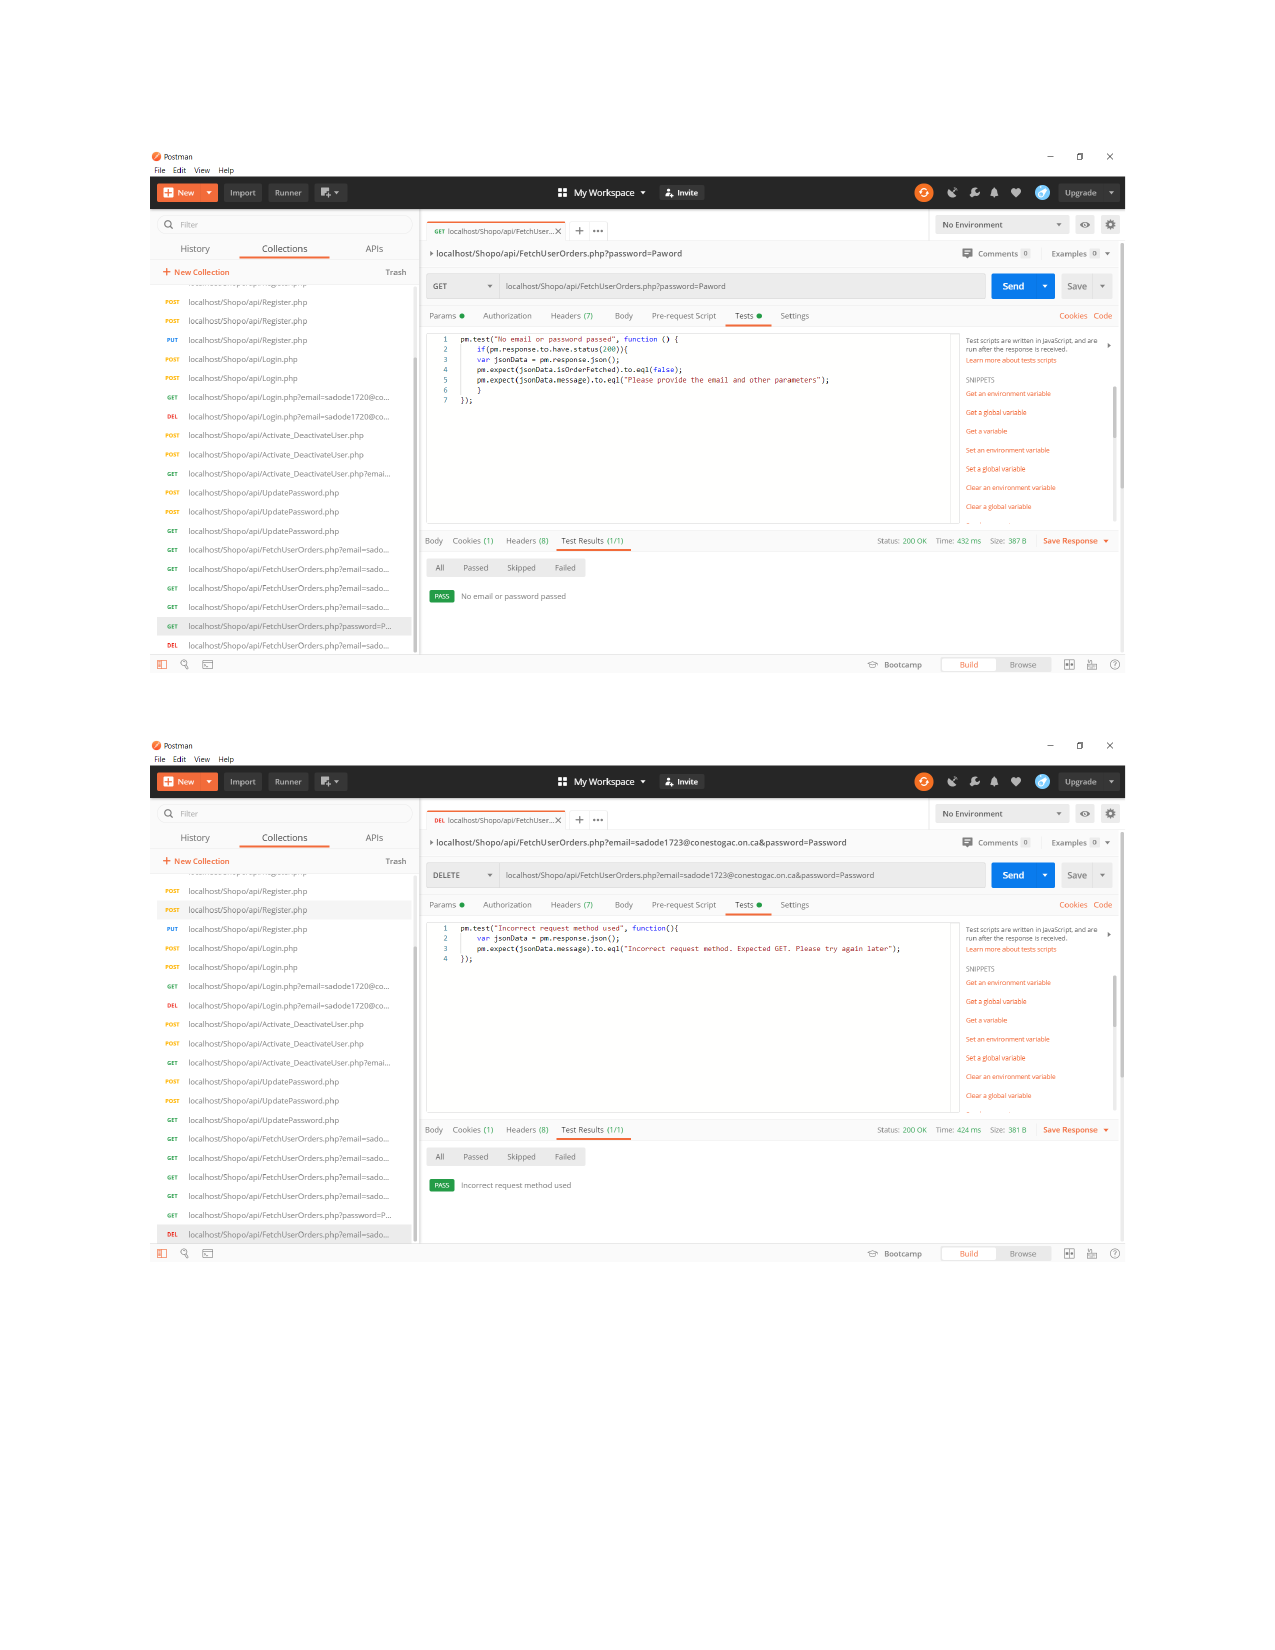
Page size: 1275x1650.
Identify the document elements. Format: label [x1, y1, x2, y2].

picture [150, 738, 1125, 1262]
picture [150, 150, 1125, 673]
